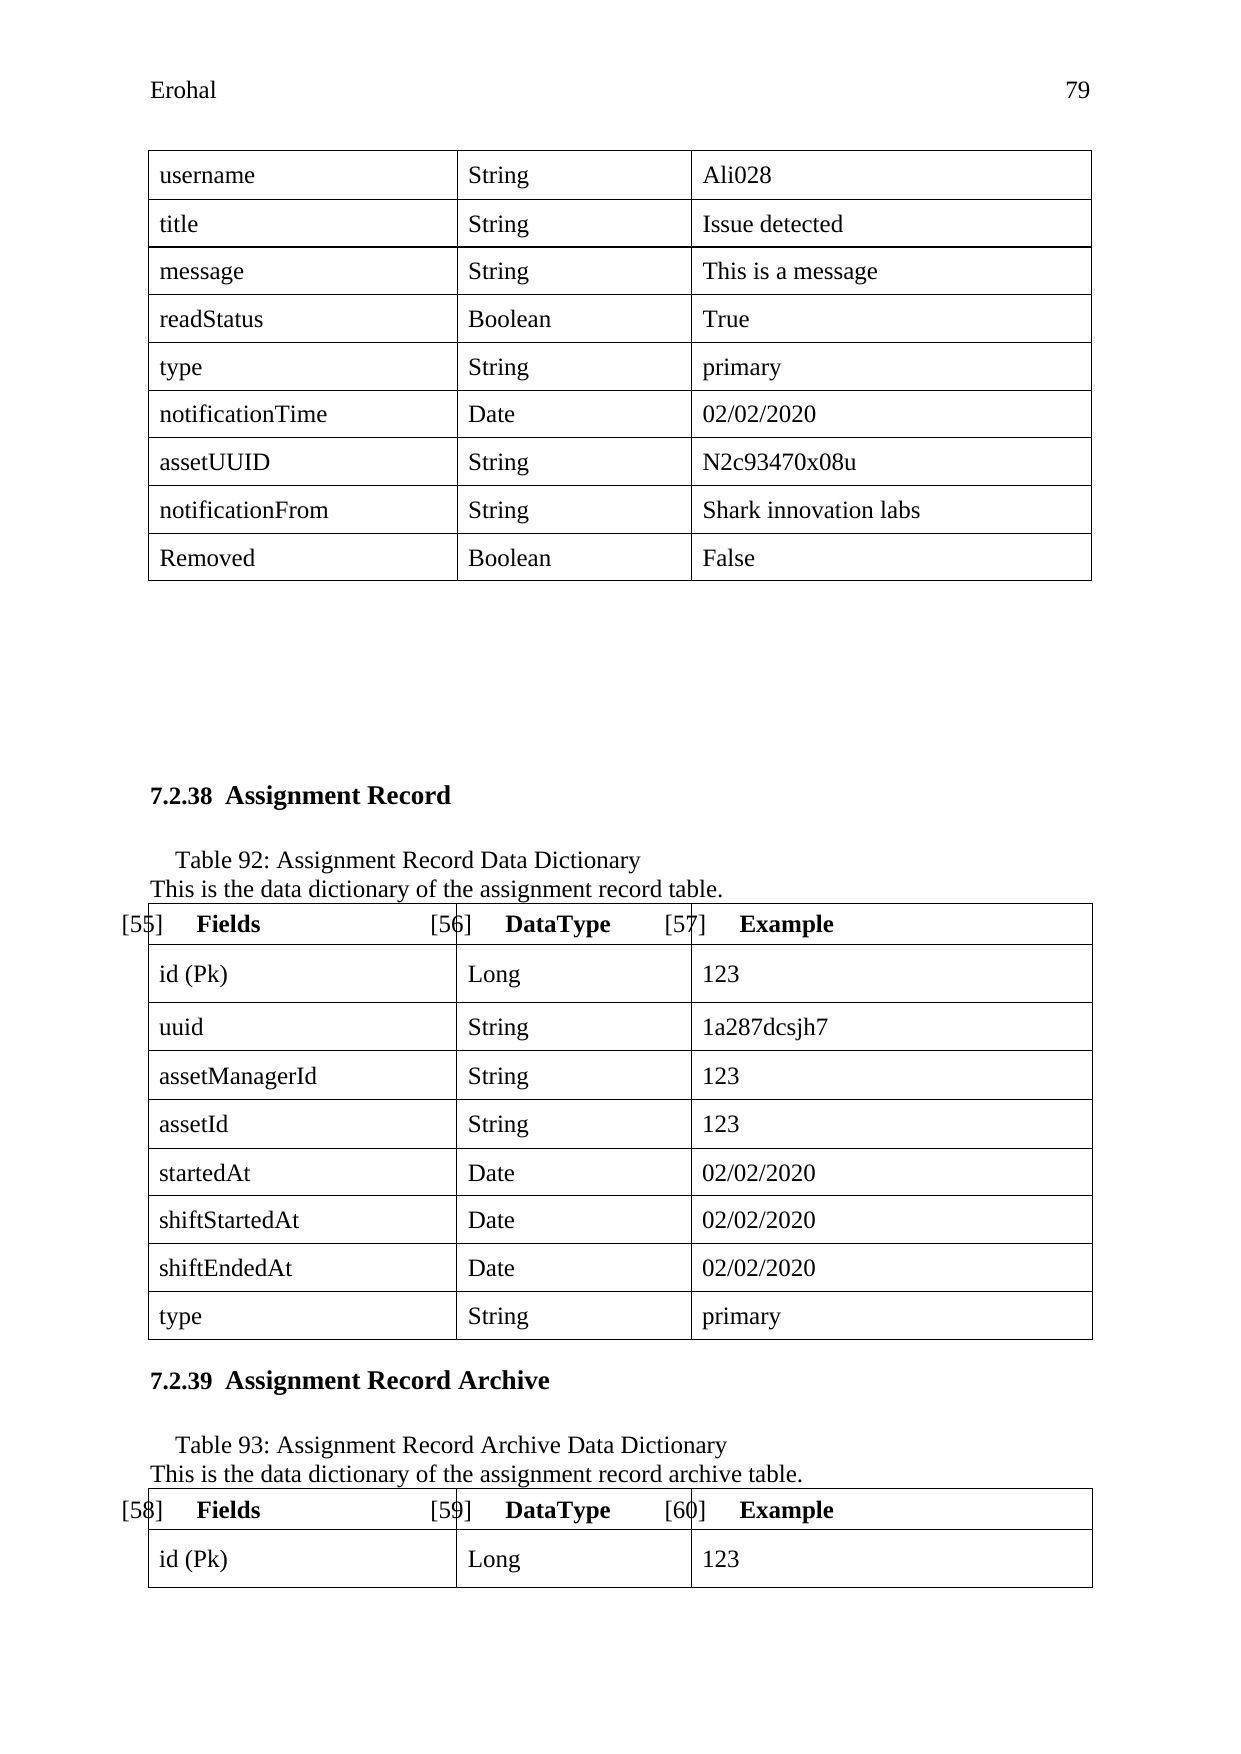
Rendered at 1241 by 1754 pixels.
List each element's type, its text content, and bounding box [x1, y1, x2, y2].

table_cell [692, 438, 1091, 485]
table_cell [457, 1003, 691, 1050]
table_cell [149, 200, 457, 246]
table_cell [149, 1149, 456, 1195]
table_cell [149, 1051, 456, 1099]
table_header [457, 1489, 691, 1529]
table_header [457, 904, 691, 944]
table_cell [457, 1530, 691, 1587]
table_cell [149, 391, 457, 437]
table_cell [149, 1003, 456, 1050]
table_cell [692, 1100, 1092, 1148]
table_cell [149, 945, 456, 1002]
text This is the data dictionary of the assignment record archive table. [150, 1459, 1090, 1488]
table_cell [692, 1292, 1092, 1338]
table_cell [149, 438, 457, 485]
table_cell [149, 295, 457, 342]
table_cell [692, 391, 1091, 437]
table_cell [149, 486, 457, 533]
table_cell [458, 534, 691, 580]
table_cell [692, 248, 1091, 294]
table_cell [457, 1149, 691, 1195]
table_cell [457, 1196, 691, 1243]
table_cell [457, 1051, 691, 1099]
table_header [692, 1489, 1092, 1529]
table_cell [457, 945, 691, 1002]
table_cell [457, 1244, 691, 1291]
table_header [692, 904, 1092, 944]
subtitle Assignment Record Archive [150, 1364, 1090, 1396]
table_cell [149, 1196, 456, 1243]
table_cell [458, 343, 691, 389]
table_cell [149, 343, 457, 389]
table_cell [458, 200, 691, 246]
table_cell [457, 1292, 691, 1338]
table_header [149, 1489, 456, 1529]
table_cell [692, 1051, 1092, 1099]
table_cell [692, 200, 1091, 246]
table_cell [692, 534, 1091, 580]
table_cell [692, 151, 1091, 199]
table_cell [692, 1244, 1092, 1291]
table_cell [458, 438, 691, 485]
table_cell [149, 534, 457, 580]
text This is the data dictionary of the assignment record table. [150, 874, 1090, 902]
text Table 93: Assignment Record Archive Data Dictionary [175, 1431, 1090, 1459]
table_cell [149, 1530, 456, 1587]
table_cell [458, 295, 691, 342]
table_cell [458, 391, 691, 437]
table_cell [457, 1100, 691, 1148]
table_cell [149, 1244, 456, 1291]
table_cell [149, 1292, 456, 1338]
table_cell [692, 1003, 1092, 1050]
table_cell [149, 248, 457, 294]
text Table 92: Assignment Record Data Dictionary [175, 845, 1090, 874]
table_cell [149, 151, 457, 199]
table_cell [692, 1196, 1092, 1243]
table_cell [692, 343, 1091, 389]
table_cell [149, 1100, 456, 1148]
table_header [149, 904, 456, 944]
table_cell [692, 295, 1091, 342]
subtitle Assignment Record [150, 779, 1090, 810]
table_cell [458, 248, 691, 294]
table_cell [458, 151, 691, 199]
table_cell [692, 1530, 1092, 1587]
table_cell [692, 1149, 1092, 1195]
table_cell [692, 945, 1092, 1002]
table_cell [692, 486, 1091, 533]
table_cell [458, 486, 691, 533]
